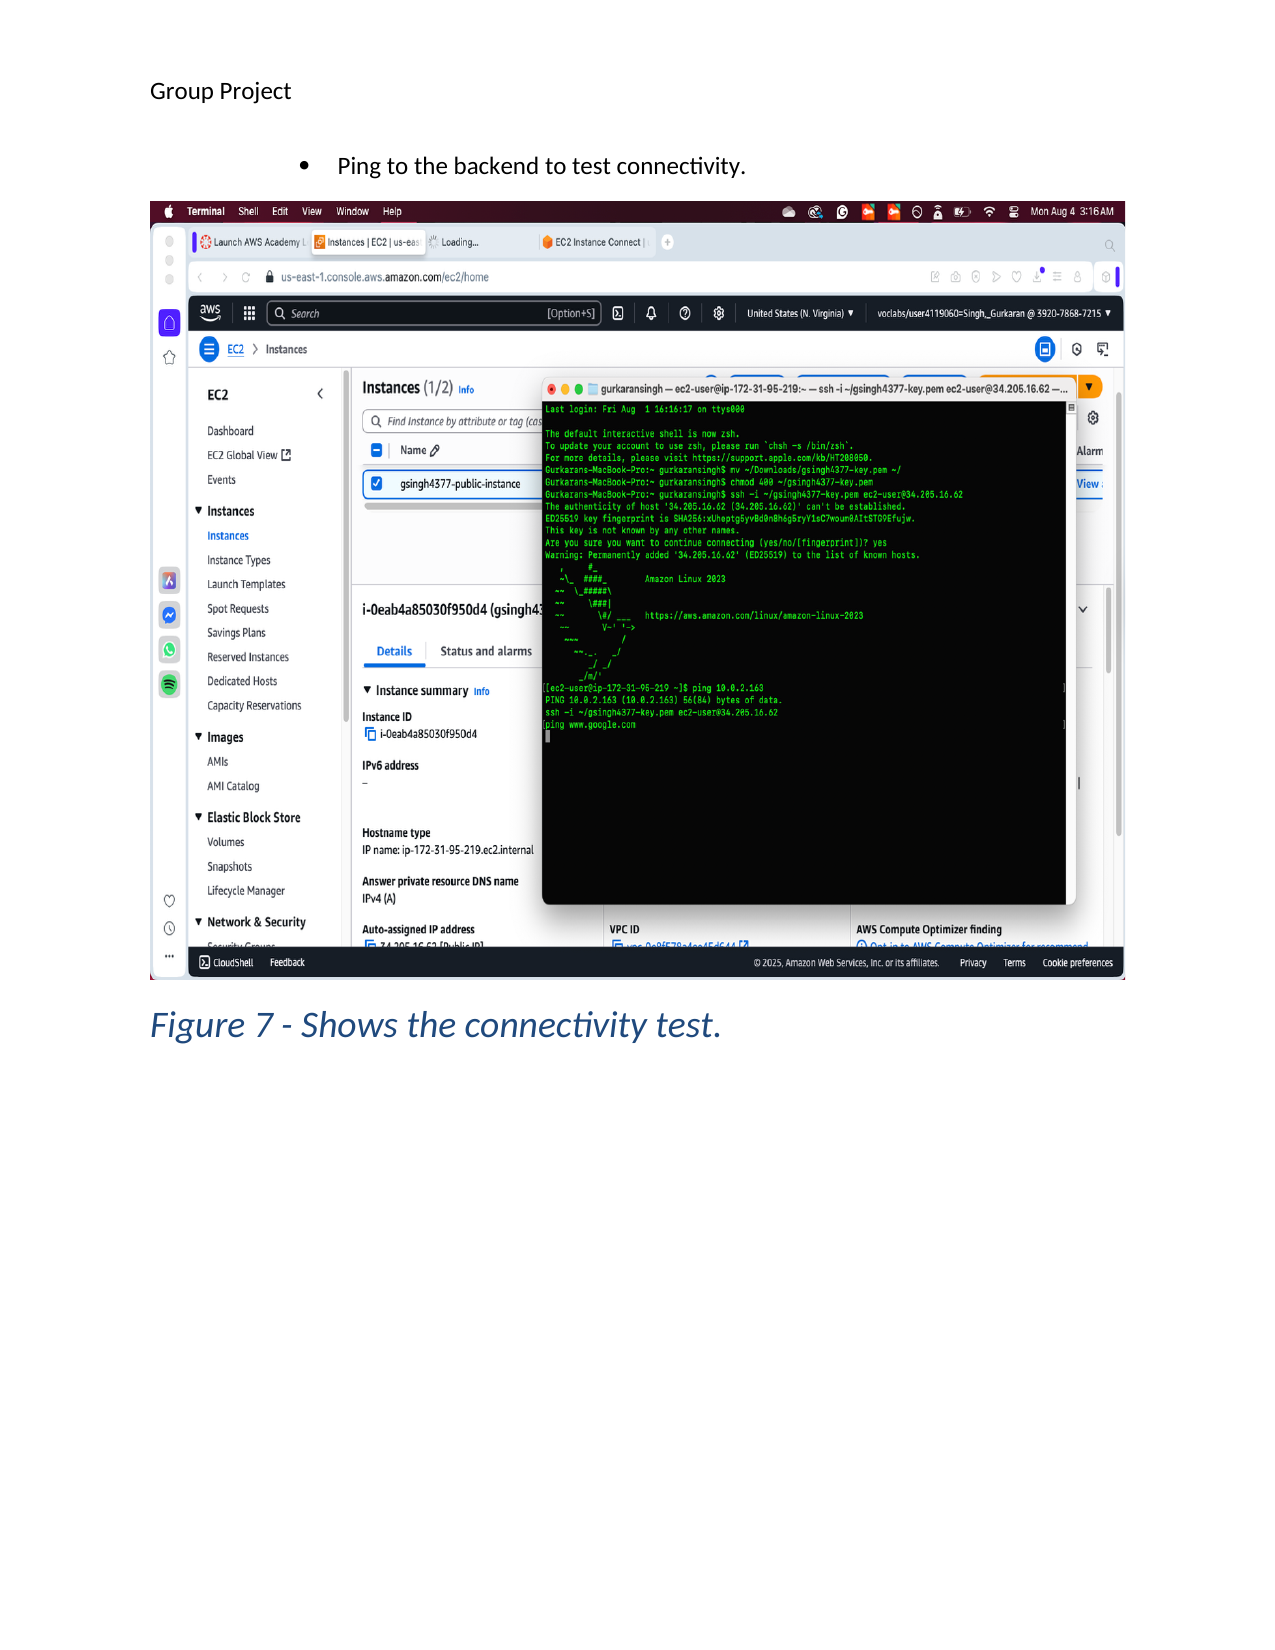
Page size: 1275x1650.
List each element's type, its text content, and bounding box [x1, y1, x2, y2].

text Figure 7 - Shows the connectivity test. [150, 1001, 1125, 1046]
picture [150, 201, 1125, 980]
list Ping to the backend to test connectivity. [300, 150, 1125, 181]
